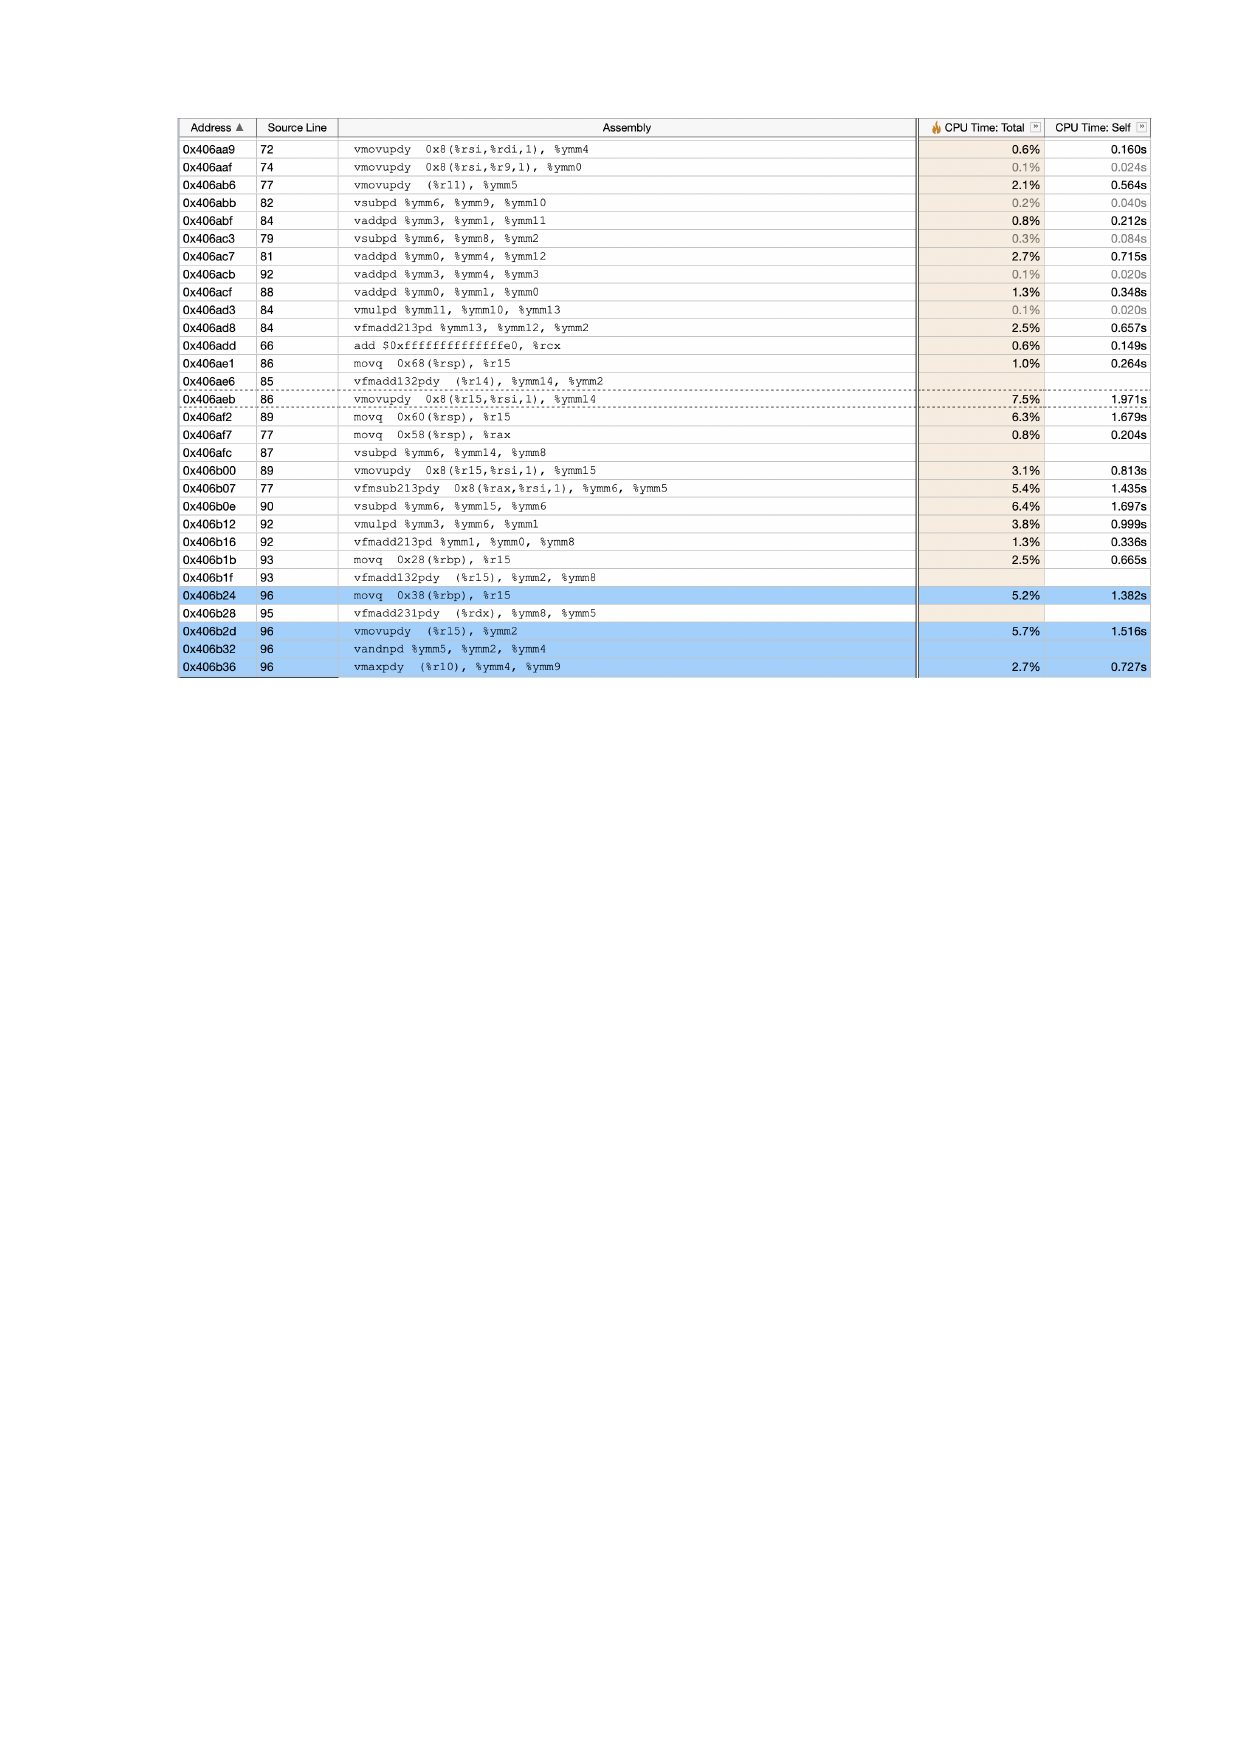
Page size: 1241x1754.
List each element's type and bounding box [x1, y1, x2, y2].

picture [177, 118, 1152, 678]
